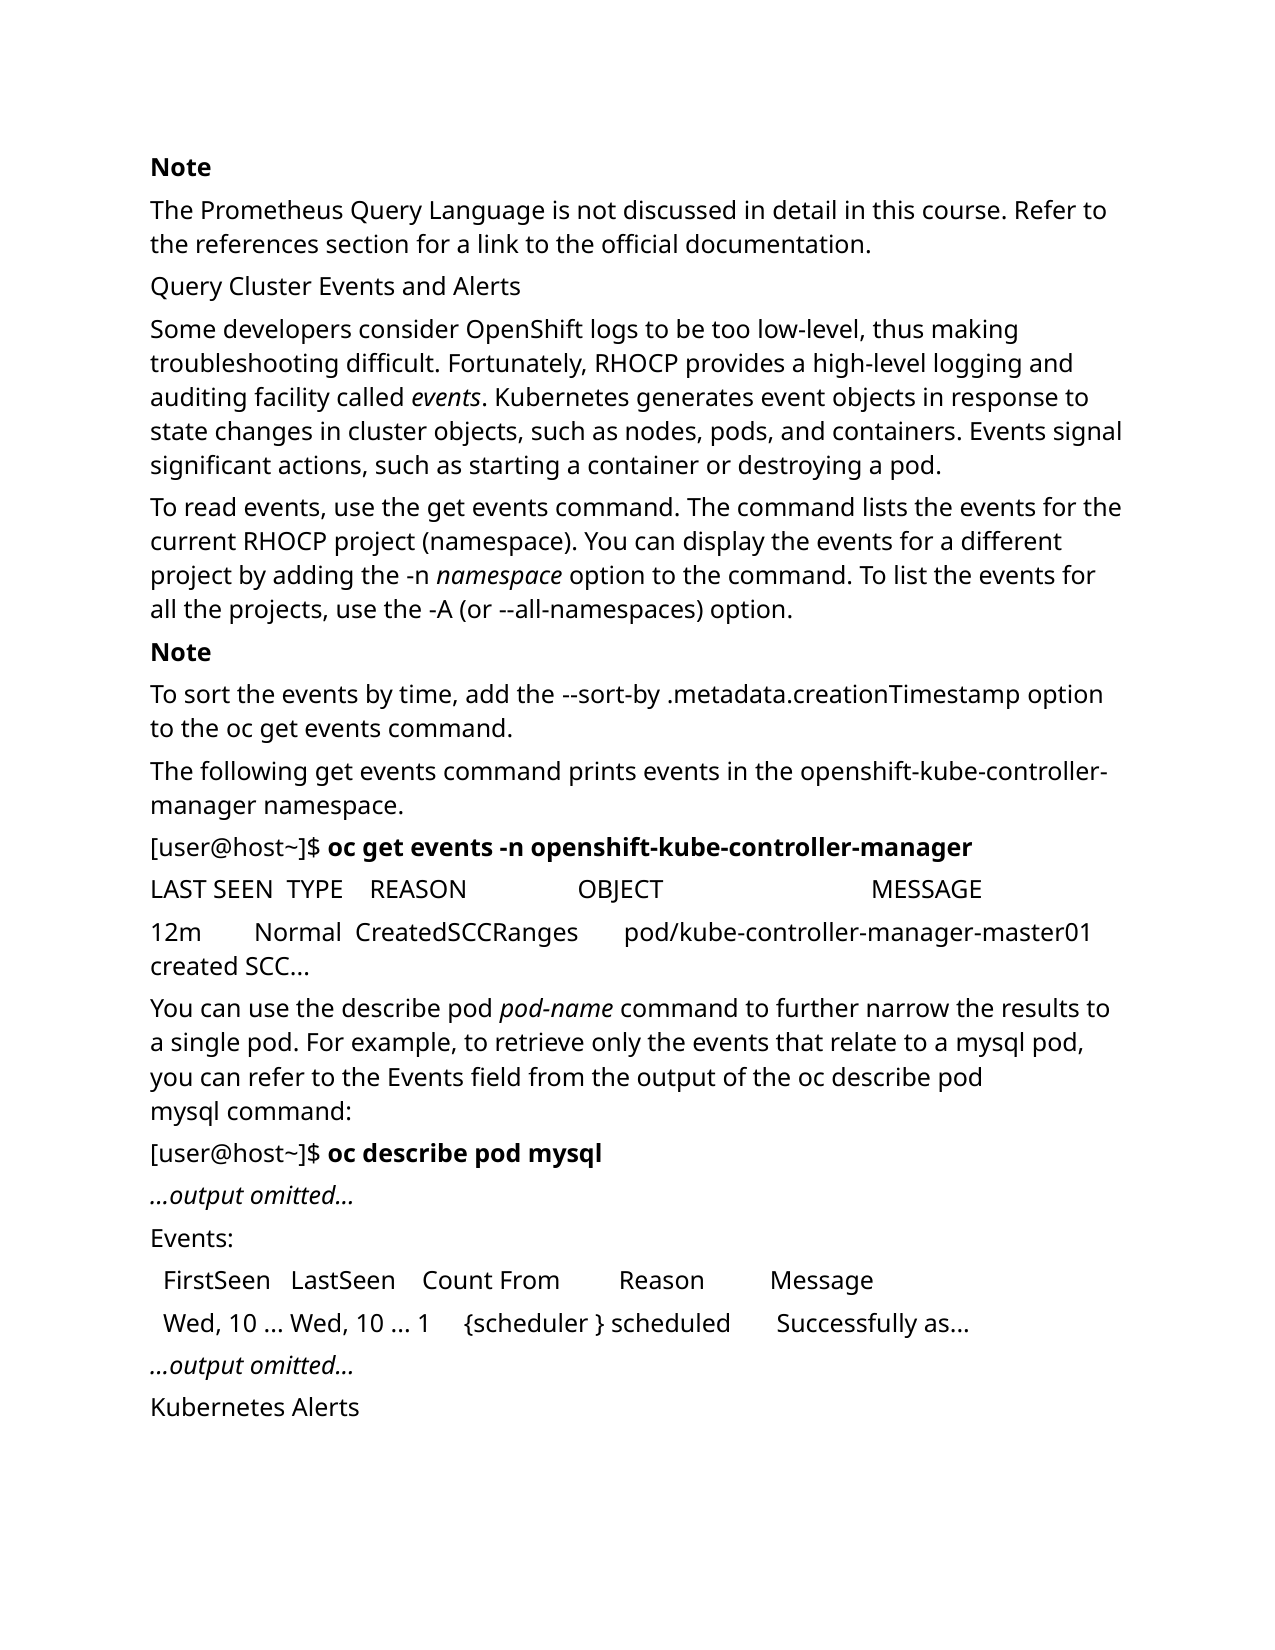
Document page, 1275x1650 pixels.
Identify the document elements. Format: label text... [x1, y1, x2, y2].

text Kubernetes Alerts [150, 1390, 1125, 1424]
text Events: [150, 1220, 1125, 1254]
text Note [150, 150, 1125, 184]
text ...output omitted... [150, 1178, 1125, 1212]
text [user@host~]$ oc describe pod mysql [150, 1136, 1125, 1170]
text FirstSeen LastSeen Count From Reason Message [150, 1263, 1125, 1297]
text You can use the describe pod pod-name command to further narrow the results to a single pod. For example, to retrieve only the events that relate to a mysql pod, you can refer to the Events field from the output of the oc describe pod mysql command: [150, 991, 1125, 1127]
text [user@host~]$ oc get events -n openshift-kube-controller-manager [150, 830, 1125, 864]
text 12m Normal CreatedSCCRanges pod/kube-controller-manager-master01 created SCC... [150, 914, 1125, 983]
text To sort the events by time, add the --sort-by .metadata.creationTimestamp option to the oc get events command. [150, 677, 1125, 745]
text Some developers consider OpenShift logs to be too low-level, thus making troubleshooting difficult. Fortunately, RHOCP provides a high-level logging and auditing facility called events. Kubernetes generates event objects in response to state changes in cluster objects, such as nodes, pods, and containers. Events signal significant actions, such as starting a container or destroying a pod. [150, 311, 1125, 482]
text The Prometheus Query Language is not discussed in detail in this course. Refer to the references section for a link to the official documentation. [150, 192, 1125, 261]
text To read events, use the get events command. The command lists the events for the current RHOCP project (namespace). You can display the events for a different project by adding the -n namespace option to the command. To list the events for all the projects, use the -A (or --all-namespaces) option. [150, 490, 1125, 626]
text LAST SEEN TYPE REASON OBJECT MESSAGE [150, 872, 1125, 906]
text Note [150, 634, 1125, 668]
text ...output omitted... [150, 1348, 1125, 1382]
text Wed, 10 ... Wed, 10 ... 1 {scheduler } scheduled Successfully as... [150, 1305, 1125, 1339]
text The following get events command prints events in the openshift-kube-controller-manager namespace. [150, 753, 1125, 821]
text Query Cluster Events and Alerts [150, 269, 1125, 303]
